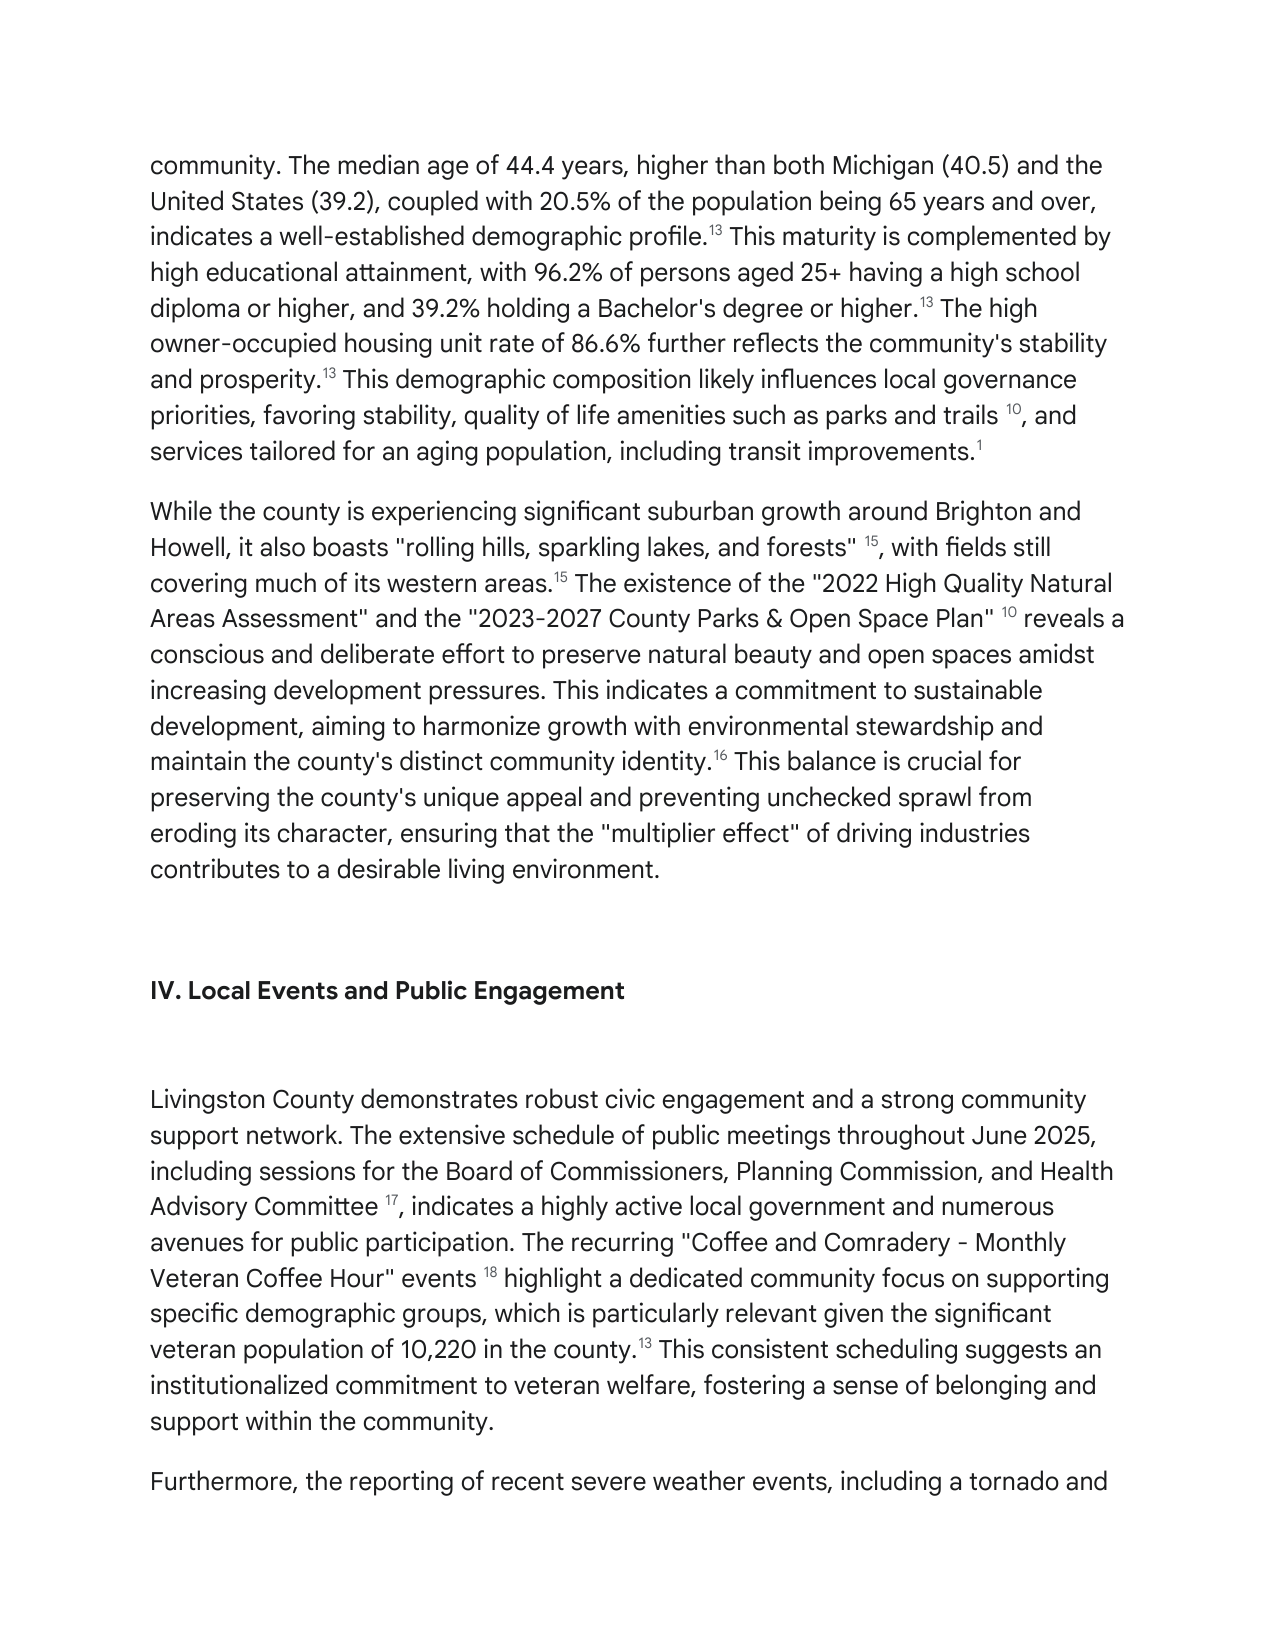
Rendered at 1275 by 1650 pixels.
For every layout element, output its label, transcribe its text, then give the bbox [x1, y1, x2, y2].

subtitle IV. Local Events and Public Engagement [150, 975, 1125, 1007]
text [150, 150, 1125, 467]
text Livingston County demonstrates robust civic engagement and a strong community support network. The extensive schedule of public meetings throughout June 2025, including sessions for the Board of Commissioners, Planning Commission, and Health Advisory Committee 17, indicates a highly active local government and numerous avenues for public participation. The recurring "Coffee and Comradery - Monthly Veteran Coffee Hour" events 18 highlight a dedicated community focus on supporting specific demographic groups, which is particularly relevant given the significant veteran population of 10,220 in the county.13 This consistent scheduling suggests an institutionalized commitment to veteran welfare, fostering a sense of belonging and support within the community. [150, 1084, 1125, 1437]
text While the county is experiencing significant suburban growth around Brighton and Howell, it also boasts "rolling hills, sparkling lakes, and forests" 15, with fields still covering much of its western areas.15 The existence of the "2022 High Quality Natural Areas Assessment" and the "2023-2027 County Parks & Open Space Plan" 10 reveals a conscious and deliberate effort to preserve natural beauty and open spaces amidst increasing development pressures. This indicates a commitment to sustainable development, aiming to harmonize growth with environmental stewardship and maintain the county's distinct community identity.16 This balance is crucial for preserving the county's unique appeal and preventing unchecked sprawl from eroding its character, ensuring that the "multiplier effect" of driving industries contributes to a desirable living environment. [150, 497, 1125, 885]
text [150, 1467, 1125, 1498]
